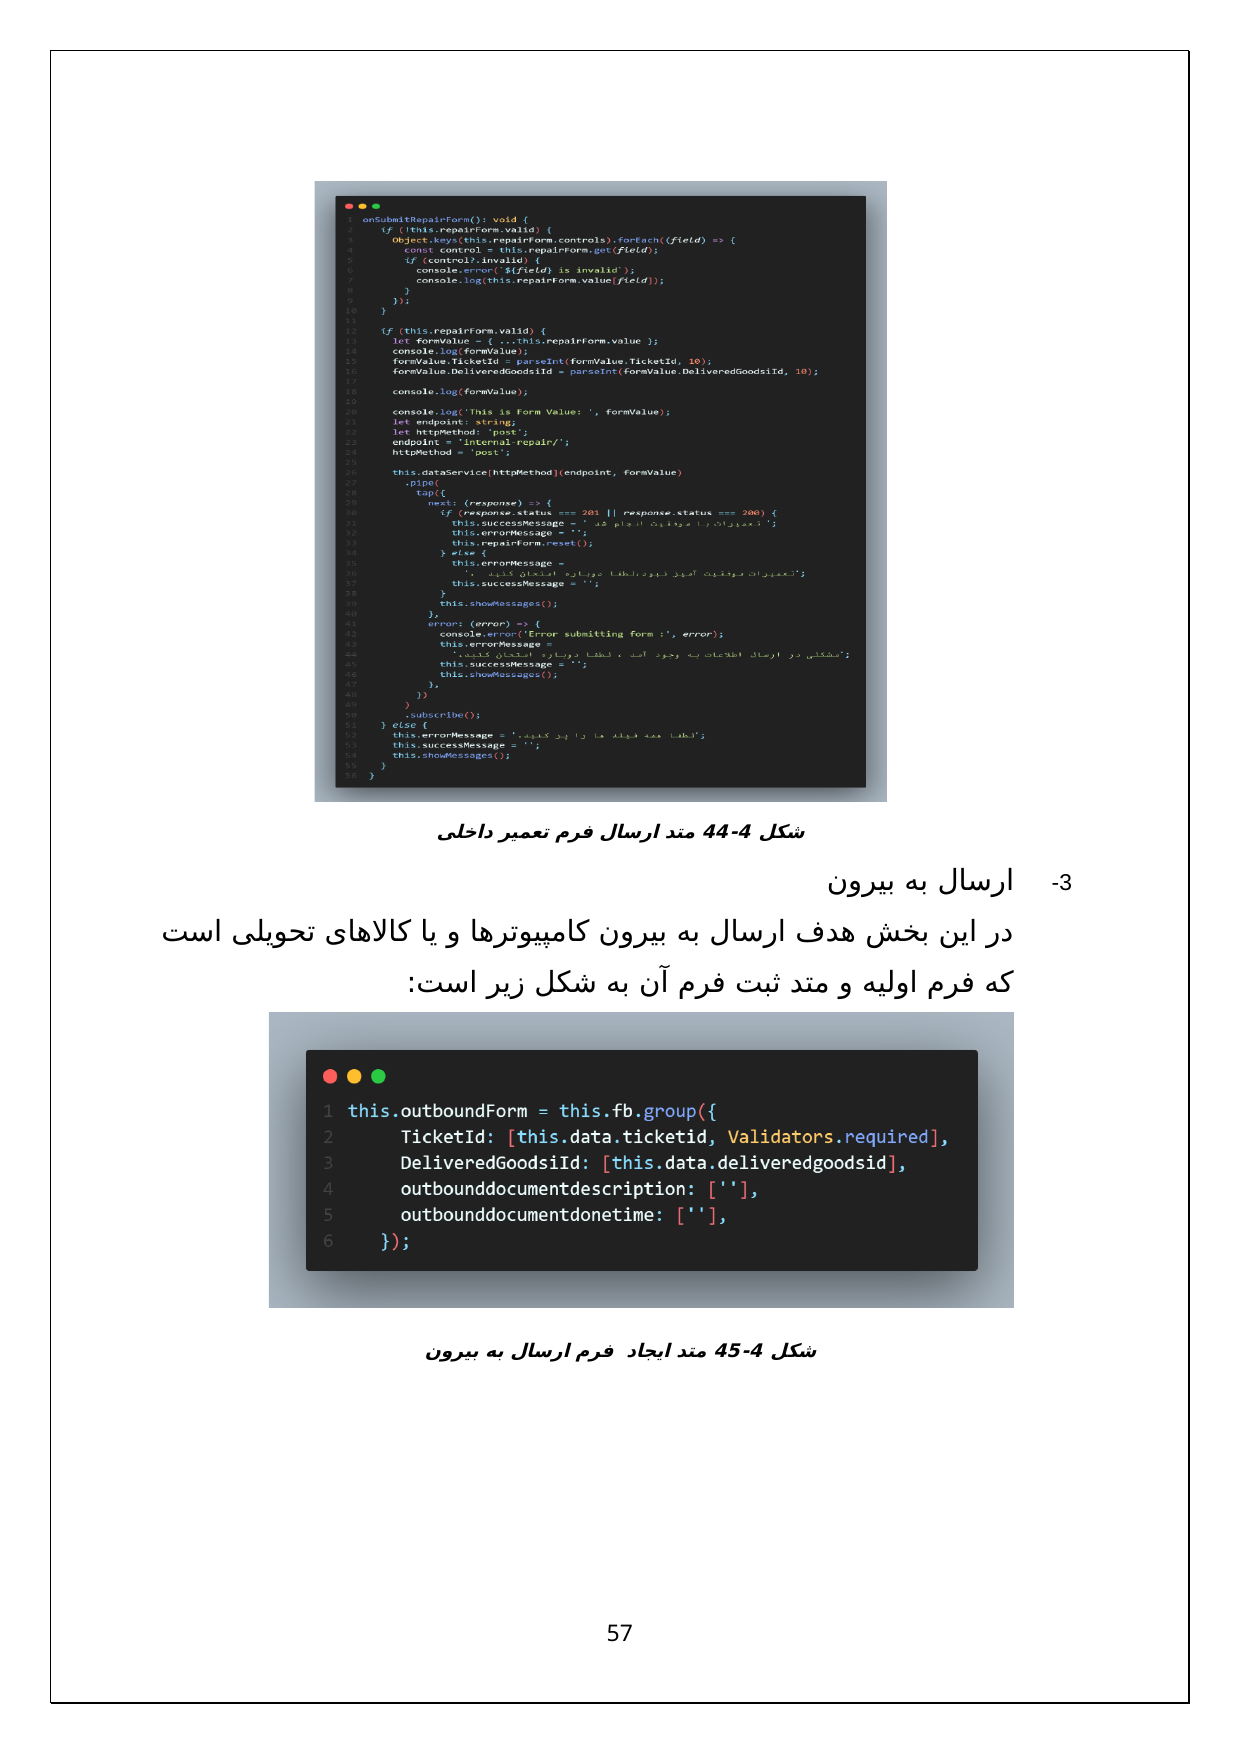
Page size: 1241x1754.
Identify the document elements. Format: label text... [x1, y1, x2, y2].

picture [268, 1012, 1014, 1308]
text شکل ‏4-44 متد ارسال فرم تعمیر داخلی [150, 821, 1089, 843]
text شکل ‏4-45 متد ایجاد فرم ارسال به بیرون [150, 1340, 1089, 1362]
picture [314, 181, 887, 802]
